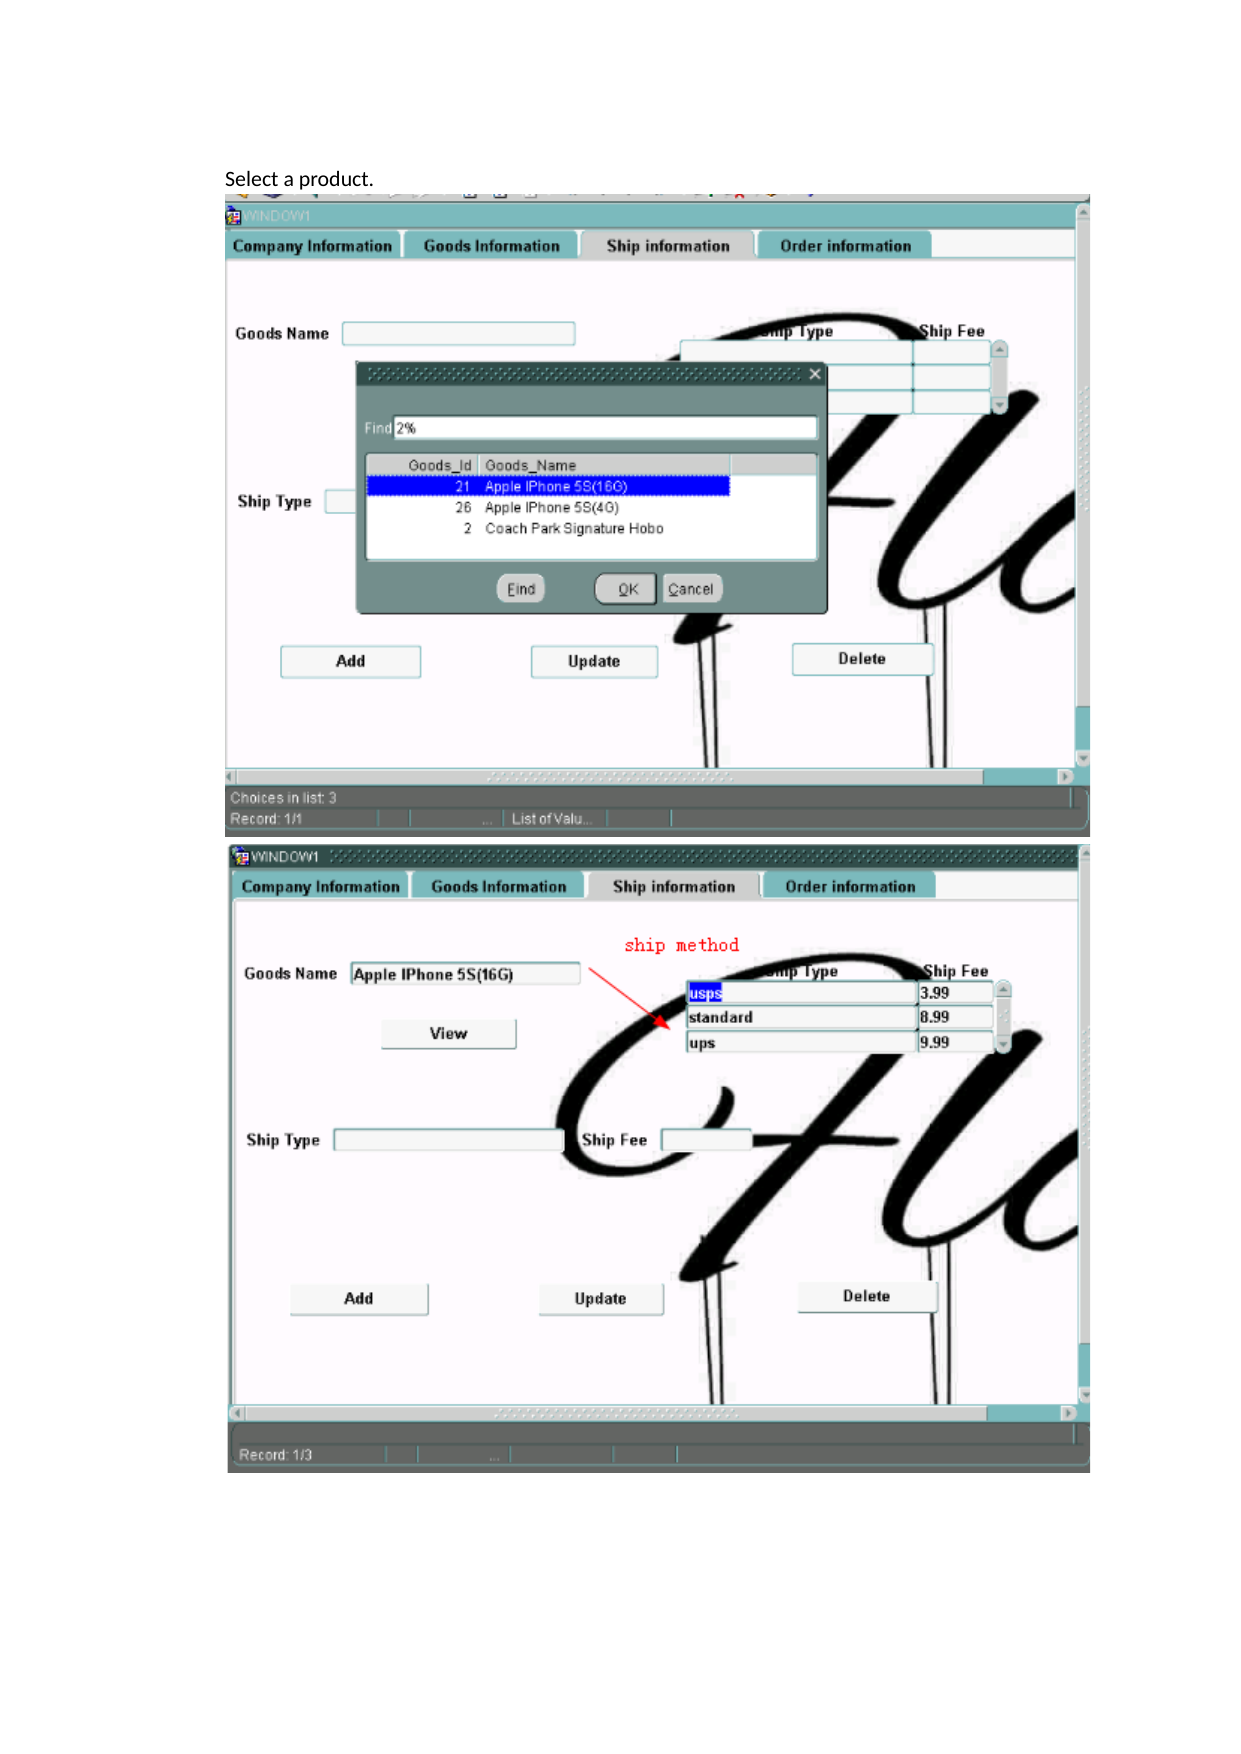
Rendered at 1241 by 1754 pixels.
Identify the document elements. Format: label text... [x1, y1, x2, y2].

list Select a product. [225, 162, 1053, 194]
picture [225, 844, 1091, 1473]
picture [225, 194, 1091, 837]
